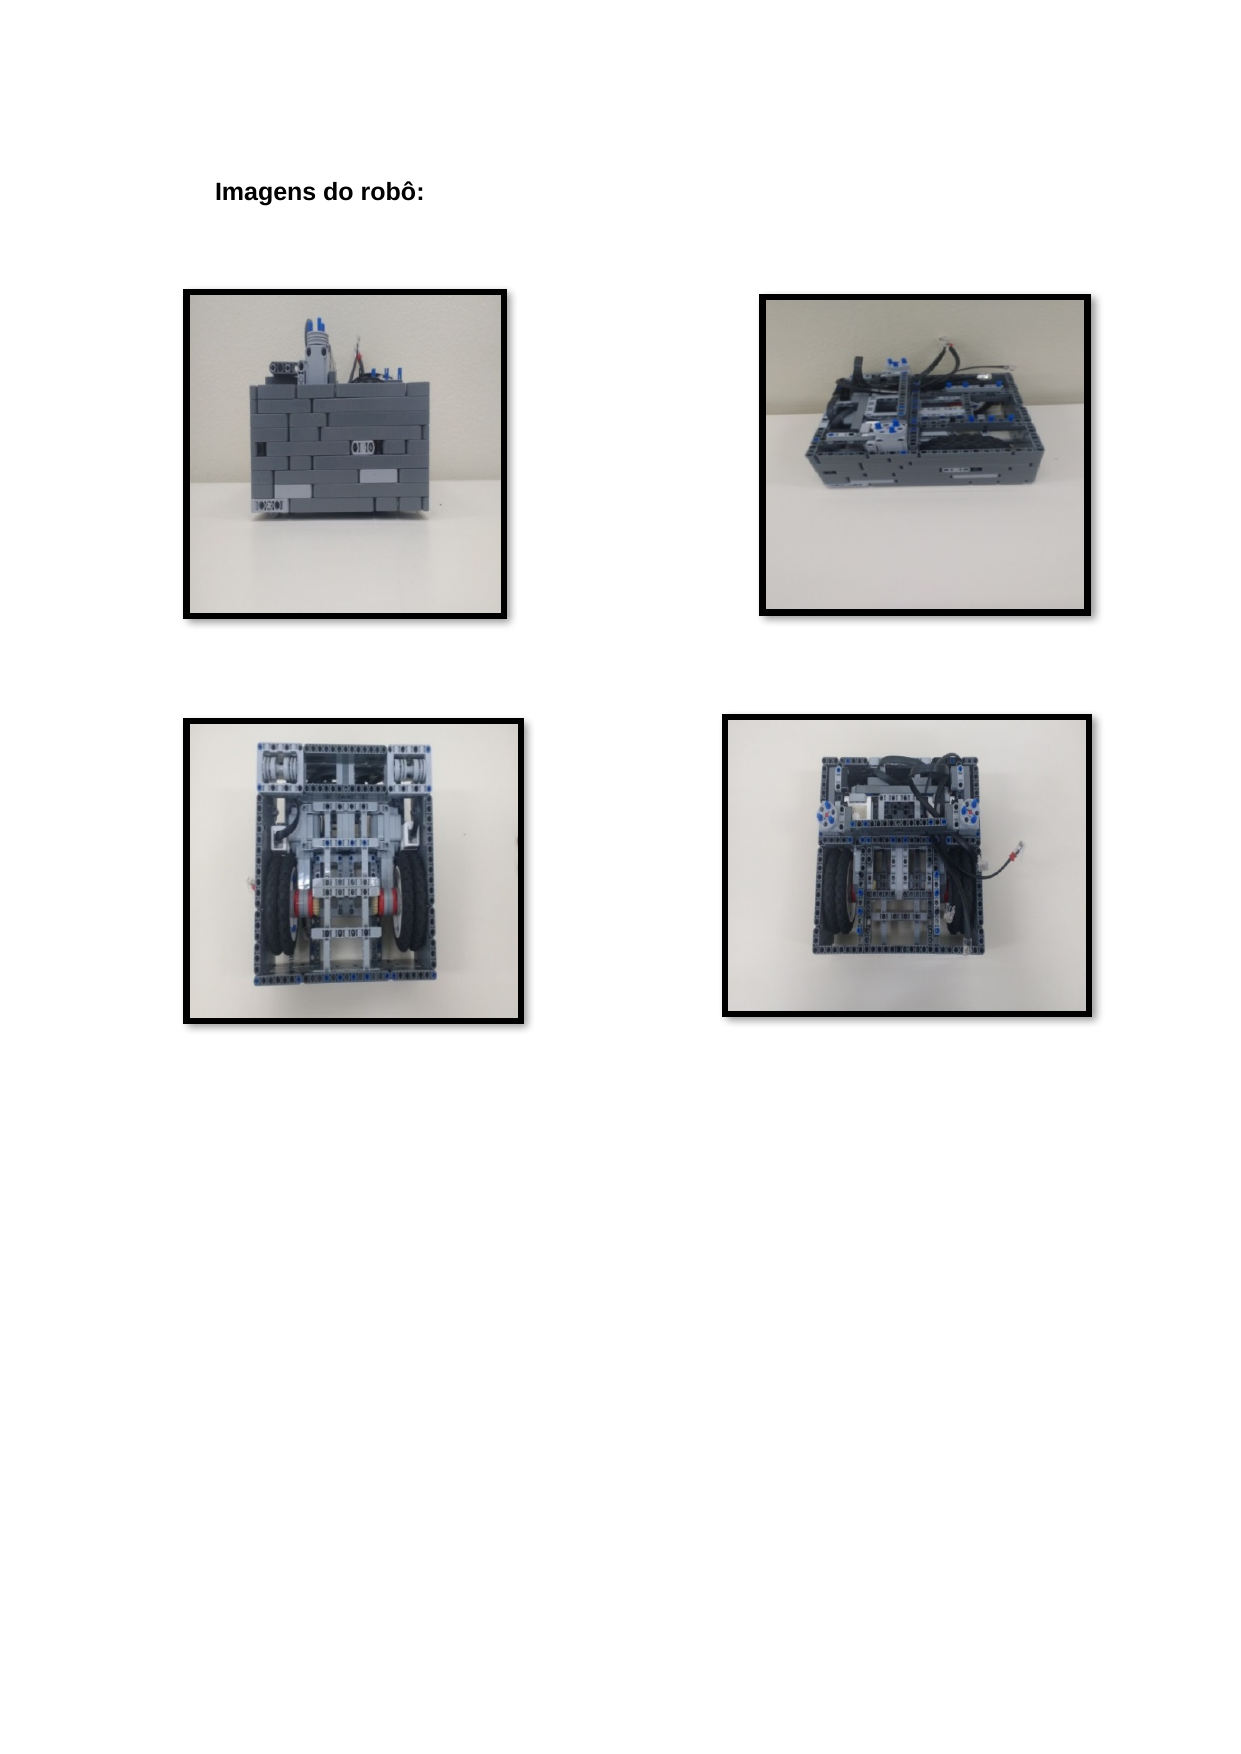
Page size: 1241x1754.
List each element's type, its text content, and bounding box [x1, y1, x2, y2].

text Imagens do robô: [215, 177, 1122, 206]
picture [190, 724, 518, 1018]
picture [728, 720, 1086, 1011]
picture [766, 300, 1084, 609]
picture [190, 295, 501, 613]
